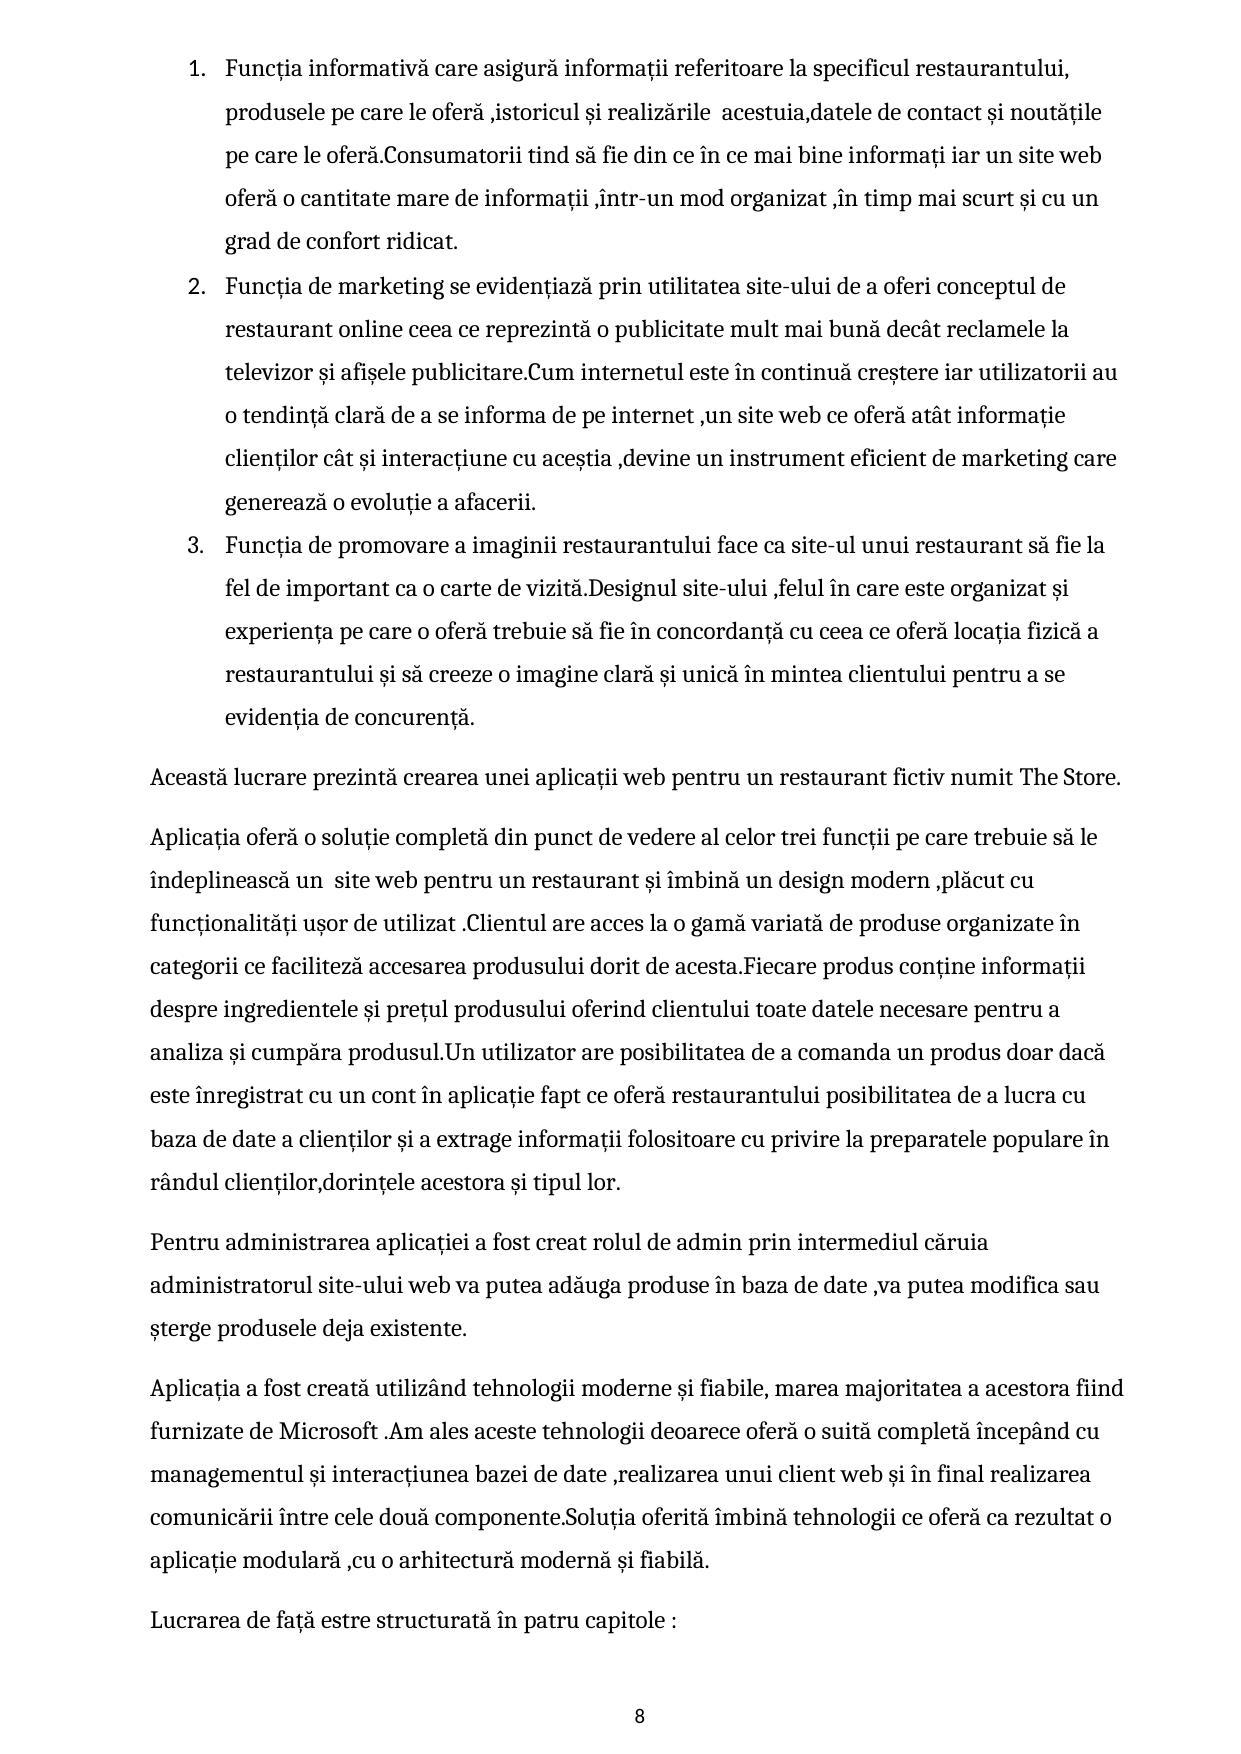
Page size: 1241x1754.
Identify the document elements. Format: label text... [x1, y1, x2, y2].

text Aplicația a fost creată utilizând tehnologii moderne și fiabile, marea majoritatea a acestora fiind furnizate de Microsoft .Am ales aceste tehnologii deoarece oferă o suită completă începând cu managementul și interacțiunea bazei de date ,realizarea unui client web și în final realizarea comunicării între cele două componente.Soluția oferită îmbină tehnologii ce oferă ca rezultat o aplicație modulară ,cu o arhitectură modernă și fiabilă. [150, 1373, 1129, 1575]
text Această lucrare prezintă crearea unei aplicații web pentru un restaurant fictiv numit The Store. [150, 763, 1129, 792]
text Lucrarea de față estre structurată în patru capitole : [150, 1606, 1129, 1634]
text Pentru administrarea aplicației a fost creat rolul de admin prin intermediul căruia administratorul site-ului web va putea adăuga produse în baza de date ,va putea modifica sau șterge produsele deja existente. [150, 1227, 1129, 1342]
list Funcția informativă care asigură informații referitoare la specificul restaurantului, produsele pe care le oferă ,istoricul și realizările acestuia,datele de contact și noutățile pe care le oferă.Consumatorii tind să fie din ce în ce mai bine informați iar un site web oferă o cantitate mare de informații ,într-un mod organizat ,în timp mai scurt și cu un grad de confort ridicat. [187, 53, 1129, 256]
list Funcția de promovare a imaginii restaurantului face ca site-ul unui restaurant să fie la fel de important ca o carte de vizită.Designul site-ului ,felul în care este organizat și experiența pe care o oferă trebuie să fie în concordanță cu ceea ce oferă locația fizică a restaurantului și să creeze o imagine clară și unică în mintea clientului pentru a se evidenția de concurență. [187, 531, 1129, 732]
text Aplicația oferă o soluție completă din punct de vedere al celor trei funcții pe care trebuie să le îndeplinească un site web pentru un restaurant și îmbină un design modern ,plăcut cu funcționalități ușor de utilizat .Clientul are acces la o gamă variată de produse organizate în categorii ce faciliteză accesarea produsului dorit de acesta.Fiecare produs conține informații despre ingredientele și prețul produsului oferind clientului toate datele necesare pentru a analiza și cumpăra produsul.Un utilizator are posibilitatea de a comanda un produs doar dacă este înregistrat cu un cont în aplicație fapt ce oferă restaurantului posibilitatea de a lucra cu baza de date a clienților și a extrage informații folositoare cu privire la preparatele populare în rândul clienților,dorințele acestora și tipul lor. [150, 823, 1129, 1196]
list Funcția de marketing se evidențiază prin utilitatea site-ului de a oferi conceptul de restaurant online ceea ce reprezintă o publicitate mult mai bună decât reclamele la televizor și afișele publicitare.Cum internetul este în continuă creștere iar utilizatorii au o tendință clară de a se informa de pe internet ,un site web ce oferă atât informație clienților cât și interacțiune cu aceștia ,devine un instrument eficient de marketing care generează o evoluție a afacerii. [187, 270, 1129, 516]
